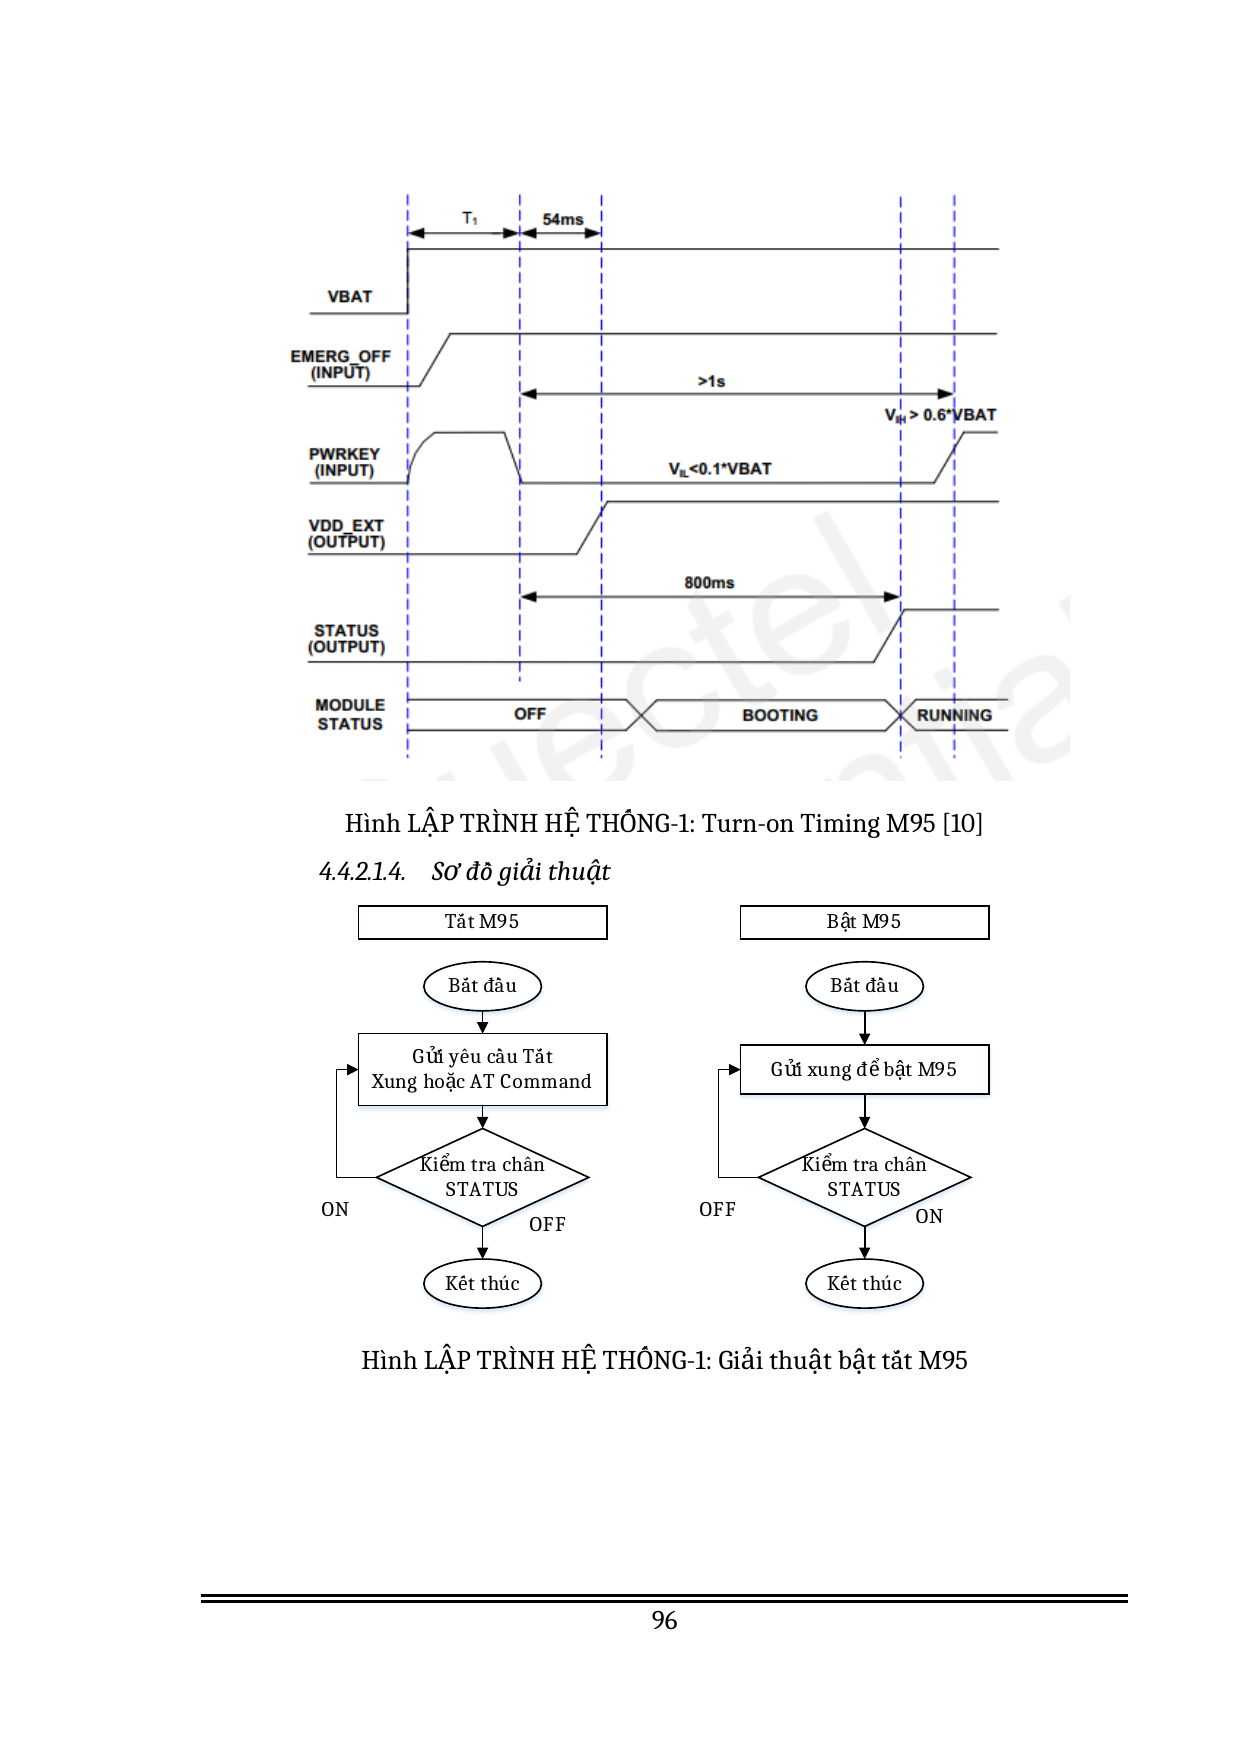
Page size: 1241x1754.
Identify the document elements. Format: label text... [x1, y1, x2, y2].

text Hình LẬP TRÌNH HỆ THỐNG-72: Giải thuật bật tắt M95 [207, 1345, 1122, 1376]
text Hình LẬP TRÌNH HỆ THỐNG-71: Turn-on Timing M95 [10] [207, 808, 1122, 839]
subtitle Sơ đồ giải thuật [319, 856, 1122, 887]
picture [258, 177, 1071, 781]
